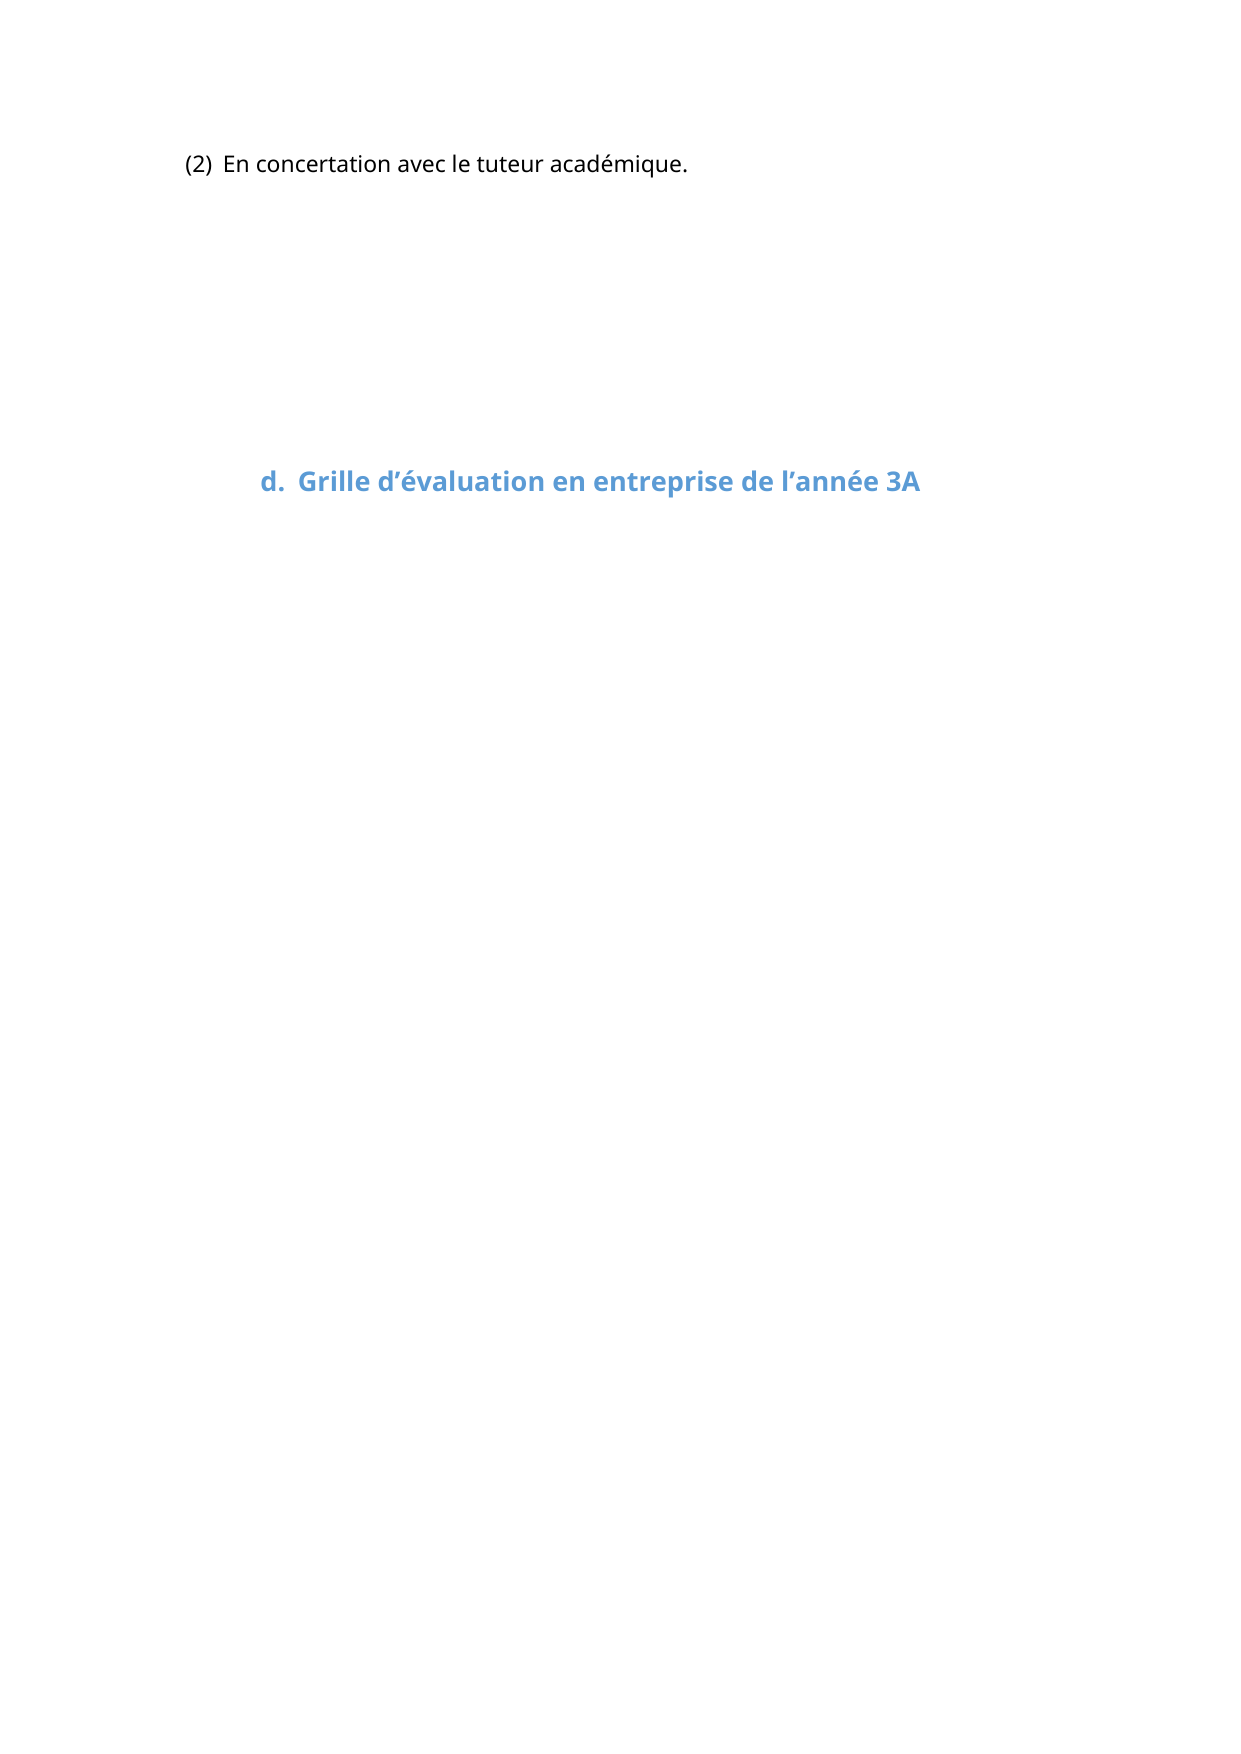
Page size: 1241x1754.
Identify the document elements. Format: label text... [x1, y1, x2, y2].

list En concertation avec le tuteur académique. [185, 148, 1093, 179]
subtitle Grille d’évaluation en entreprise de l’année 3A [260, 462, 1093, 499]
